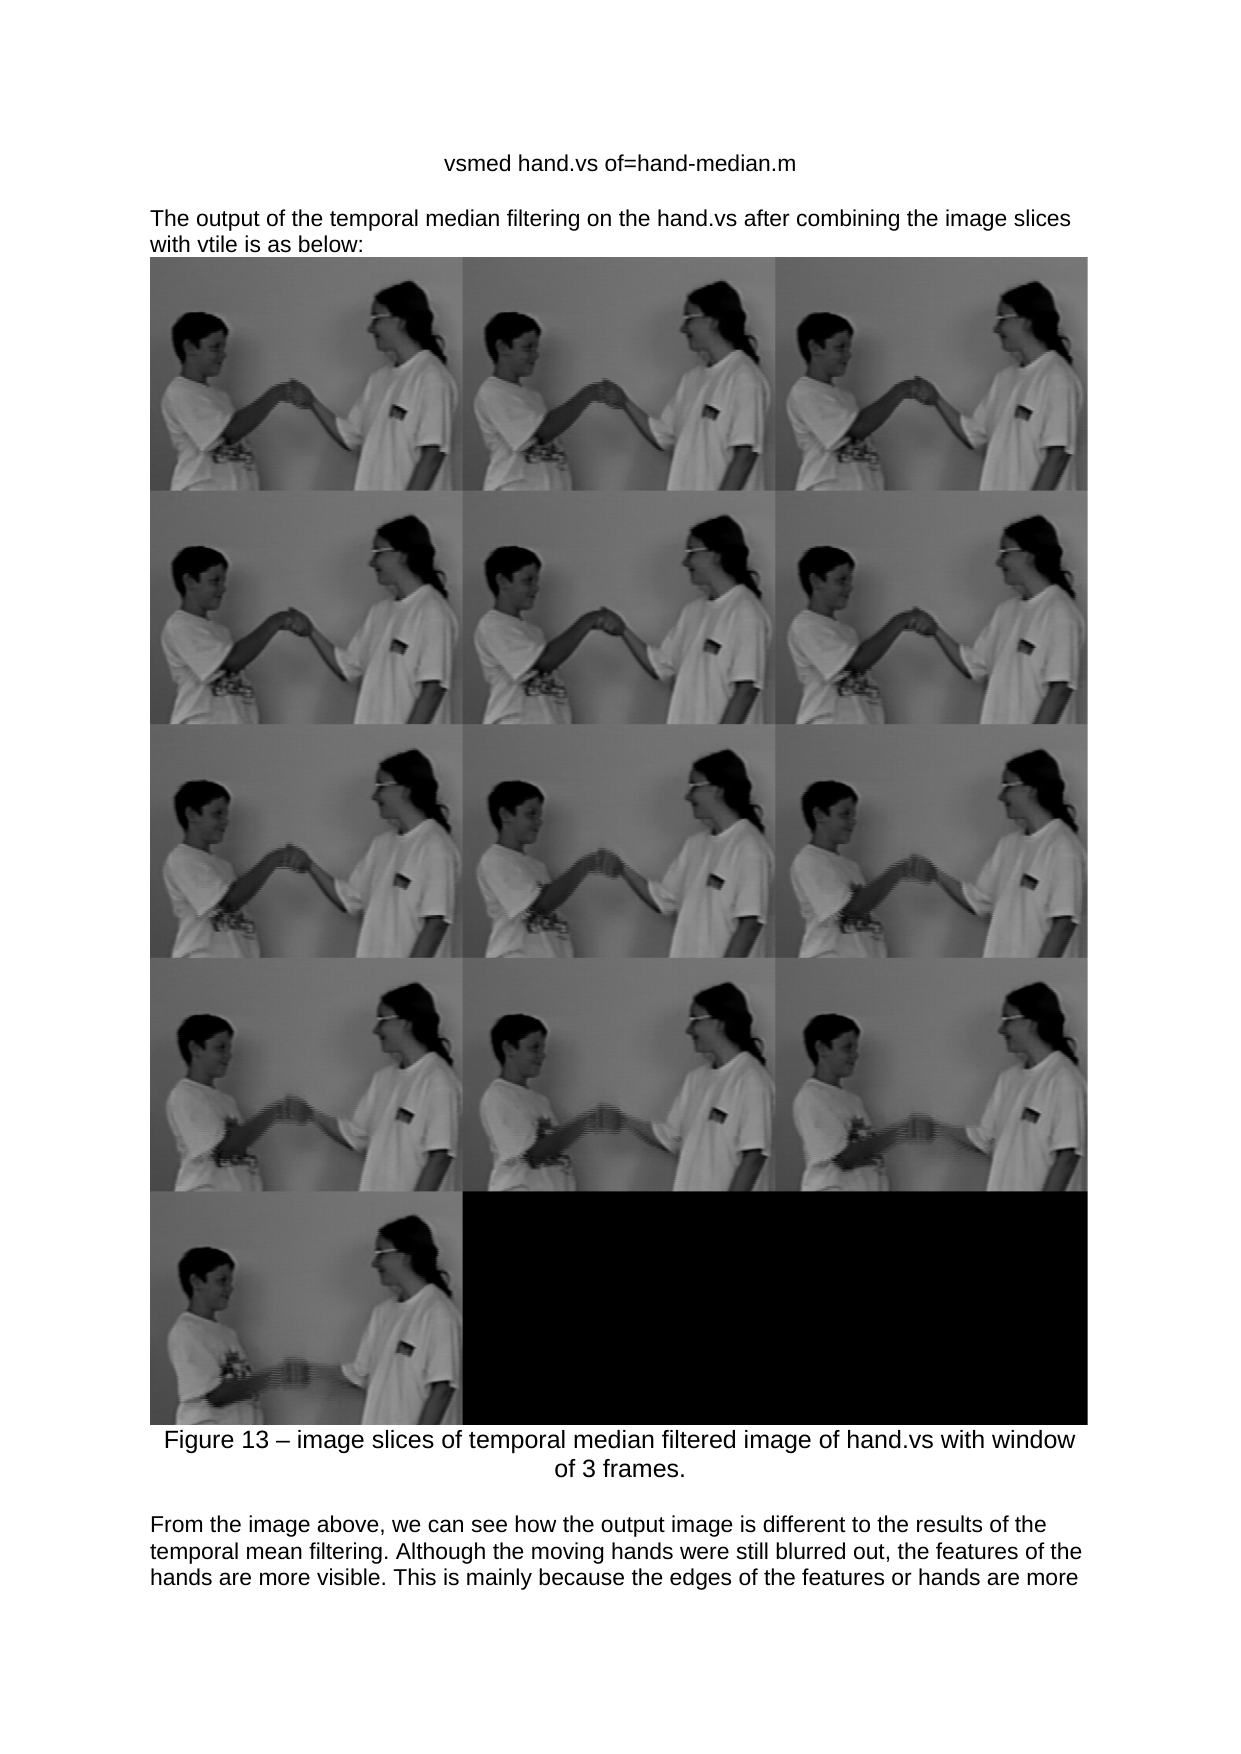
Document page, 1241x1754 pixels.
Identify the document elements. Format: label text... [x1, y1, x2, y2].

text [150, 1511, 1090, 1590]
text The output of the temporal median filtering on the hand.vs after combining the image slices with vtile is as below: [150, 205, 1090, 258]
picture [150, 257, 1088, 1425]
text vsmed hand.vs of=hand-median.m [150, 150, 1090, 176]
text Figure 13 – image slices of temporal median filtered image of hand.vs with window of 3 frames. [150, 1425, 1090, 1482]
